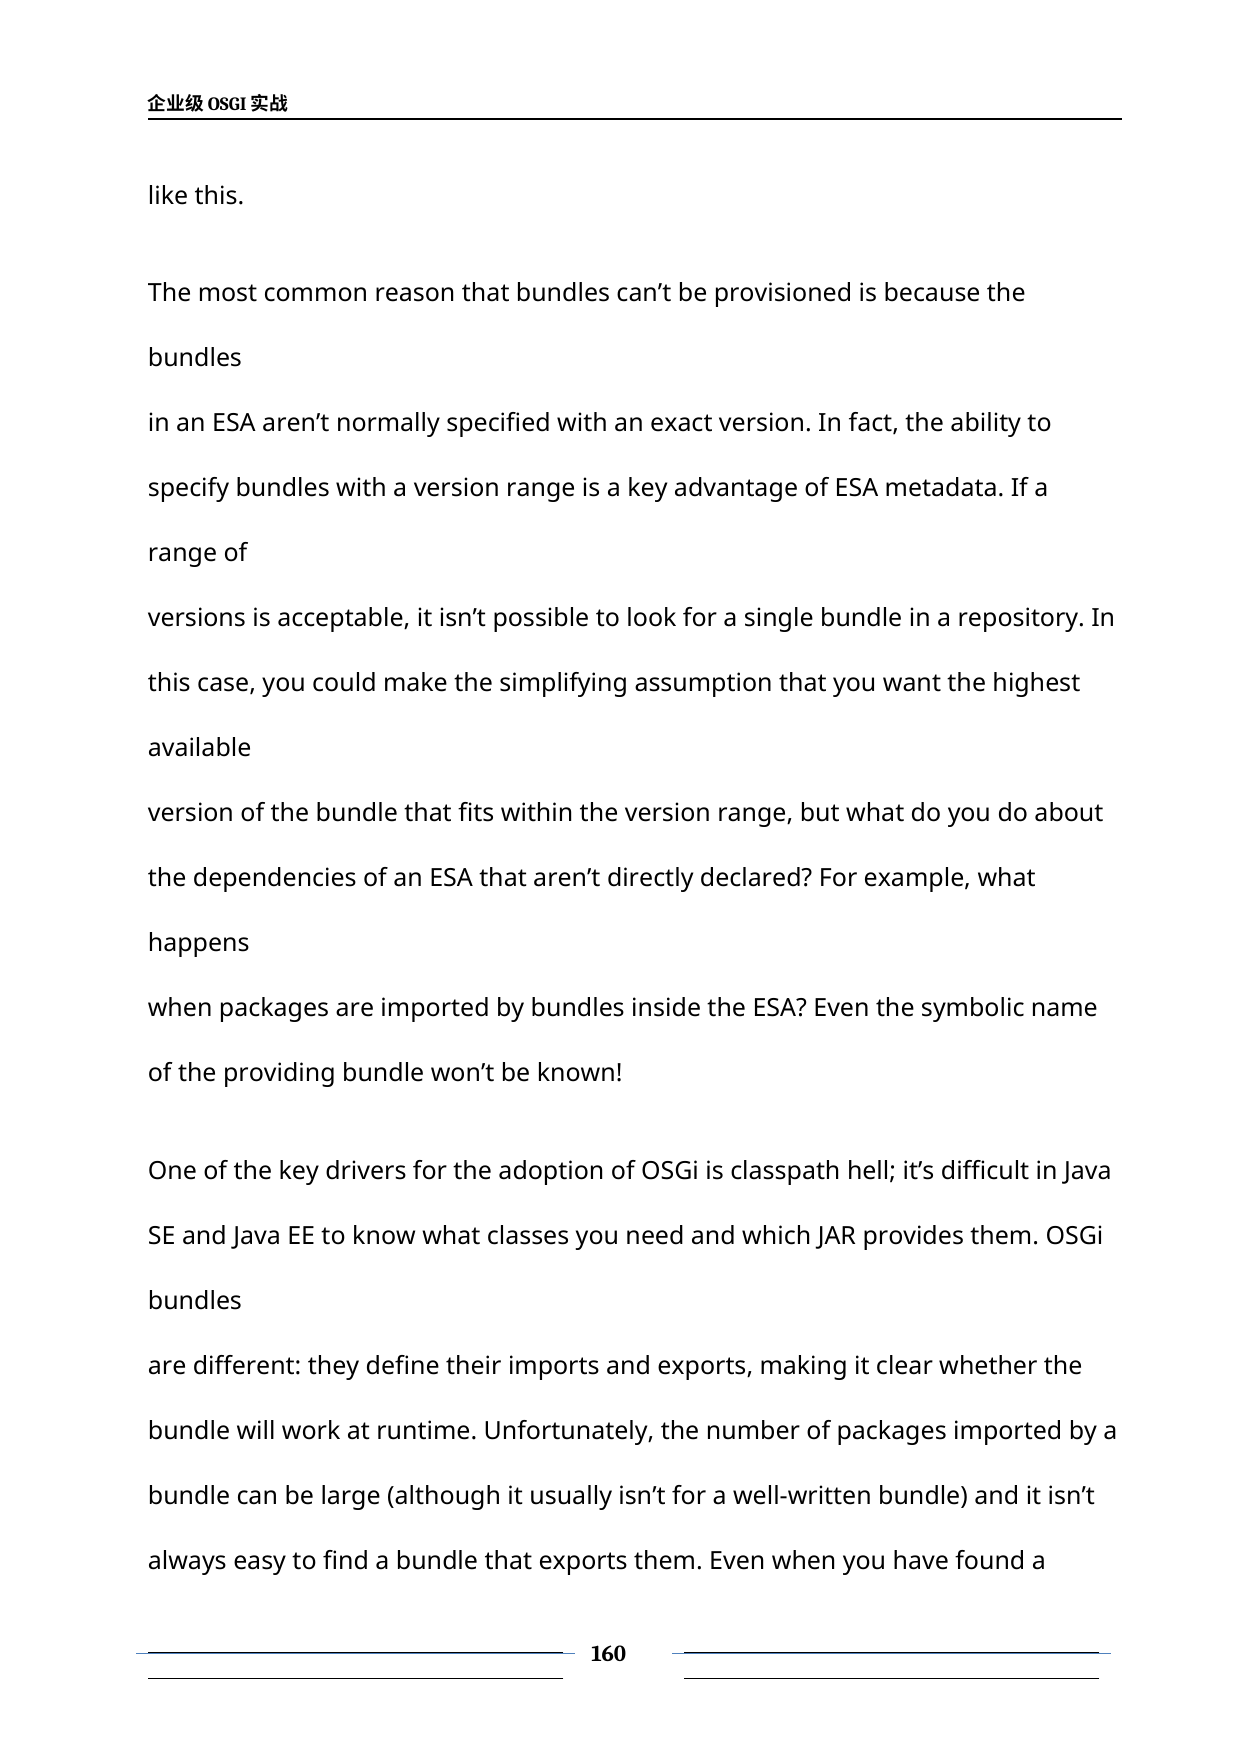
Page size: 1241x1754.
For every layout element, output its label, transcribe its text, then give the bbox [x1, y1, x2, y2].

text bundle will work at runtime. Unfortunately, the number of packages imported by a [148, 1397, 1122, 1462]
text SE and Java EE to know what classes you need and which JAR provides them. OSGi bundles [148, 1202, 1122, 1332]
text version of the bundle that fits within the version range, but what do you do about [148, 779, 1122, 844]
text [148, 1527, 1122, 1592]
text are different: they define their imports and exports, making it clear whether the [148, 1332, 1122, 1397]
text versions is acceptable, it isn’t possible to look for a single bundle in a repository. In [148, 584, 1122, 649]
text the dependencies of an ESA that aren’t directly declared? For example, what happens [148, 844, 1122, 974]
text in an ESA aren’t normally specified with an exact version. In fact, the ability to [148, 389, 1122, 454]
text bundle can be large (although it usually isn’t for a well-written bundle) and it isn’t [148, 1462, 1122, 1527]
text like this. [148, 162, 1122, 227]
text when packages are imported by bundles inside the ESA? Even the symbolic name of the providing bundle won’t be known! [148, 974, 1122, 1104]
text specify bundles with a version range is a key advantage of ESA metadata. If a range of [148, 454, 1122, 584]
text The most common reason that bundles can’t be provisioned is because the bundles [148, 259, 1122, 389]
text this case, you could make the simplifying assumption that you want the highest available [148, 649, 1122, 779]
text One of the key drivers for the adoption of OSGi is classpath hell; it’s difficult in Java [148, 1137, 1122, 1202]
